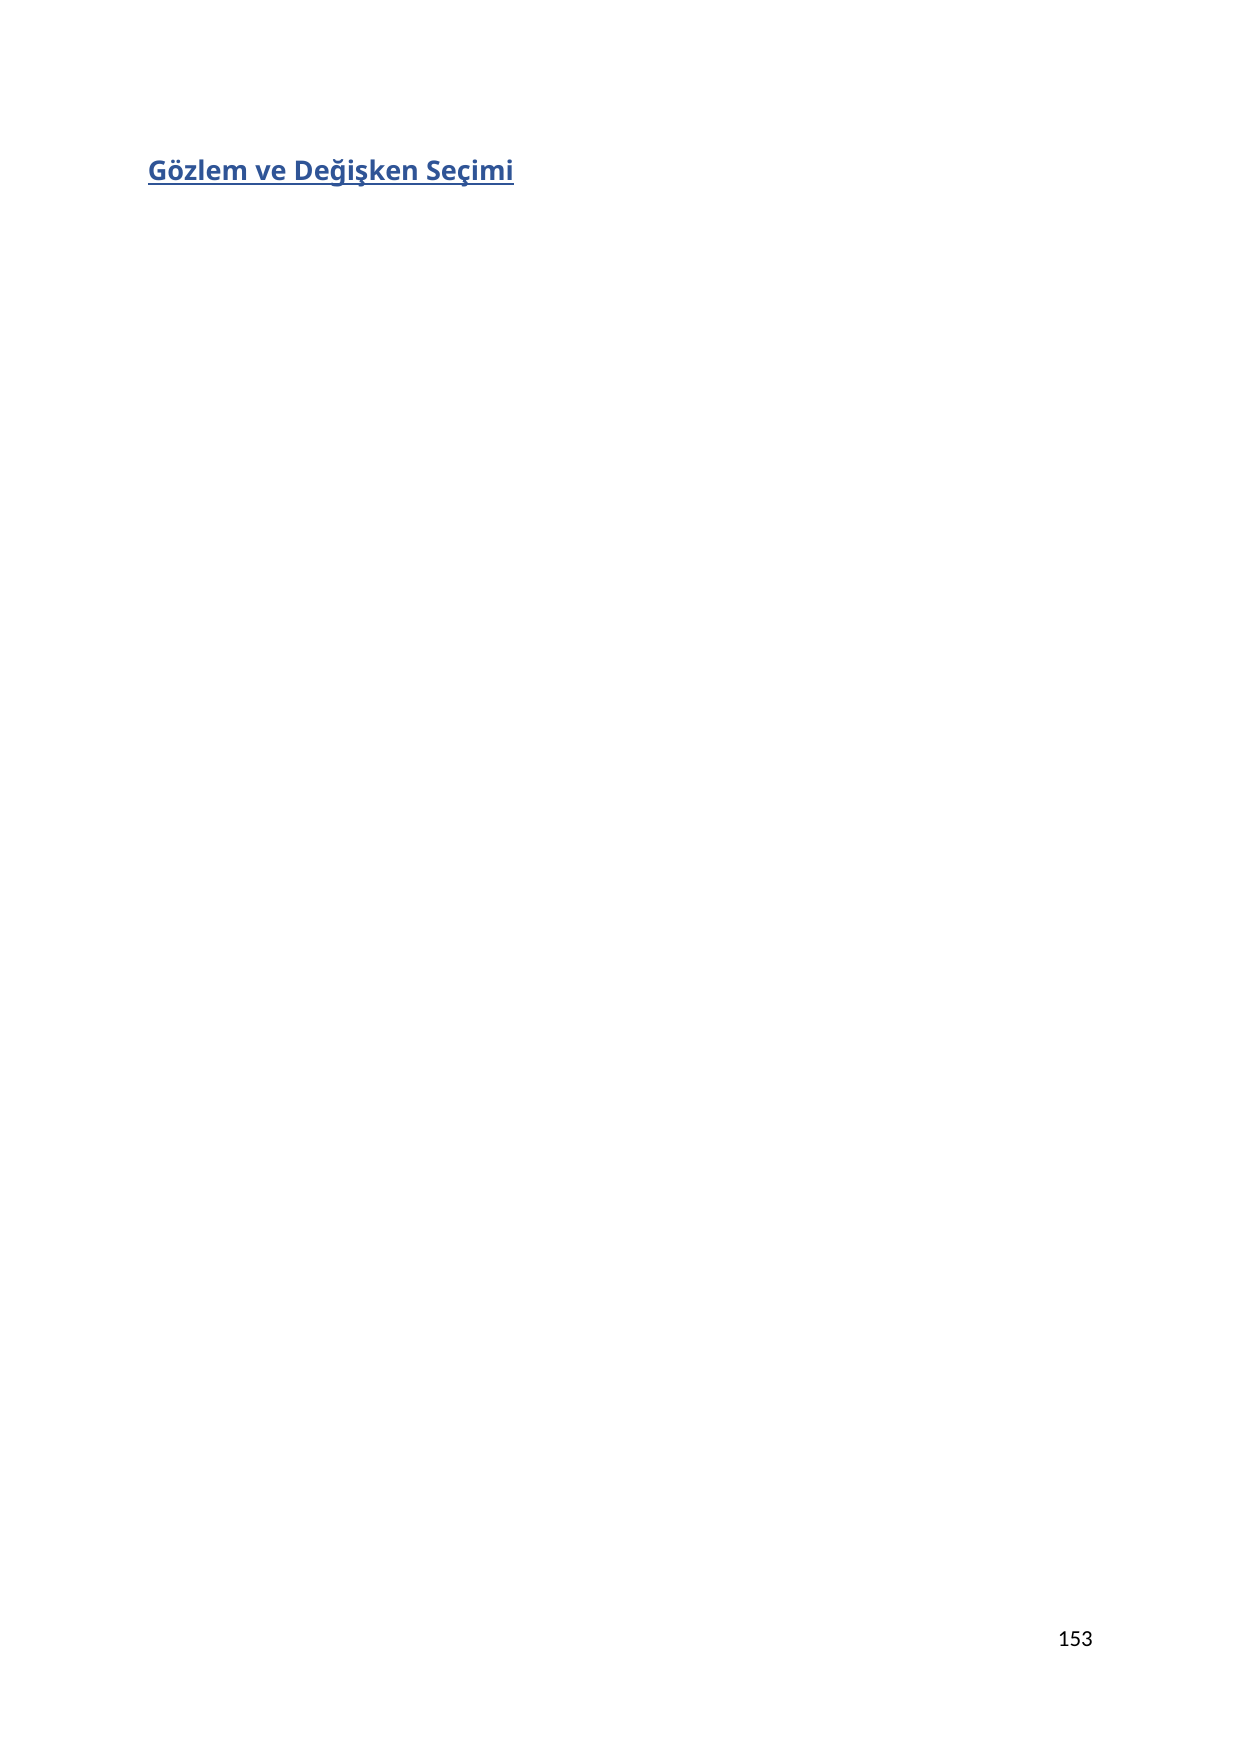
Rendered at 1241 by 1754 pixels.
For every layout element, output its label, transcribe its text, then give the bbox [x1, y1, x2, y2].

subtitle Gözlem ve Değişken Seçimi [148, 152, 1092, 189]
